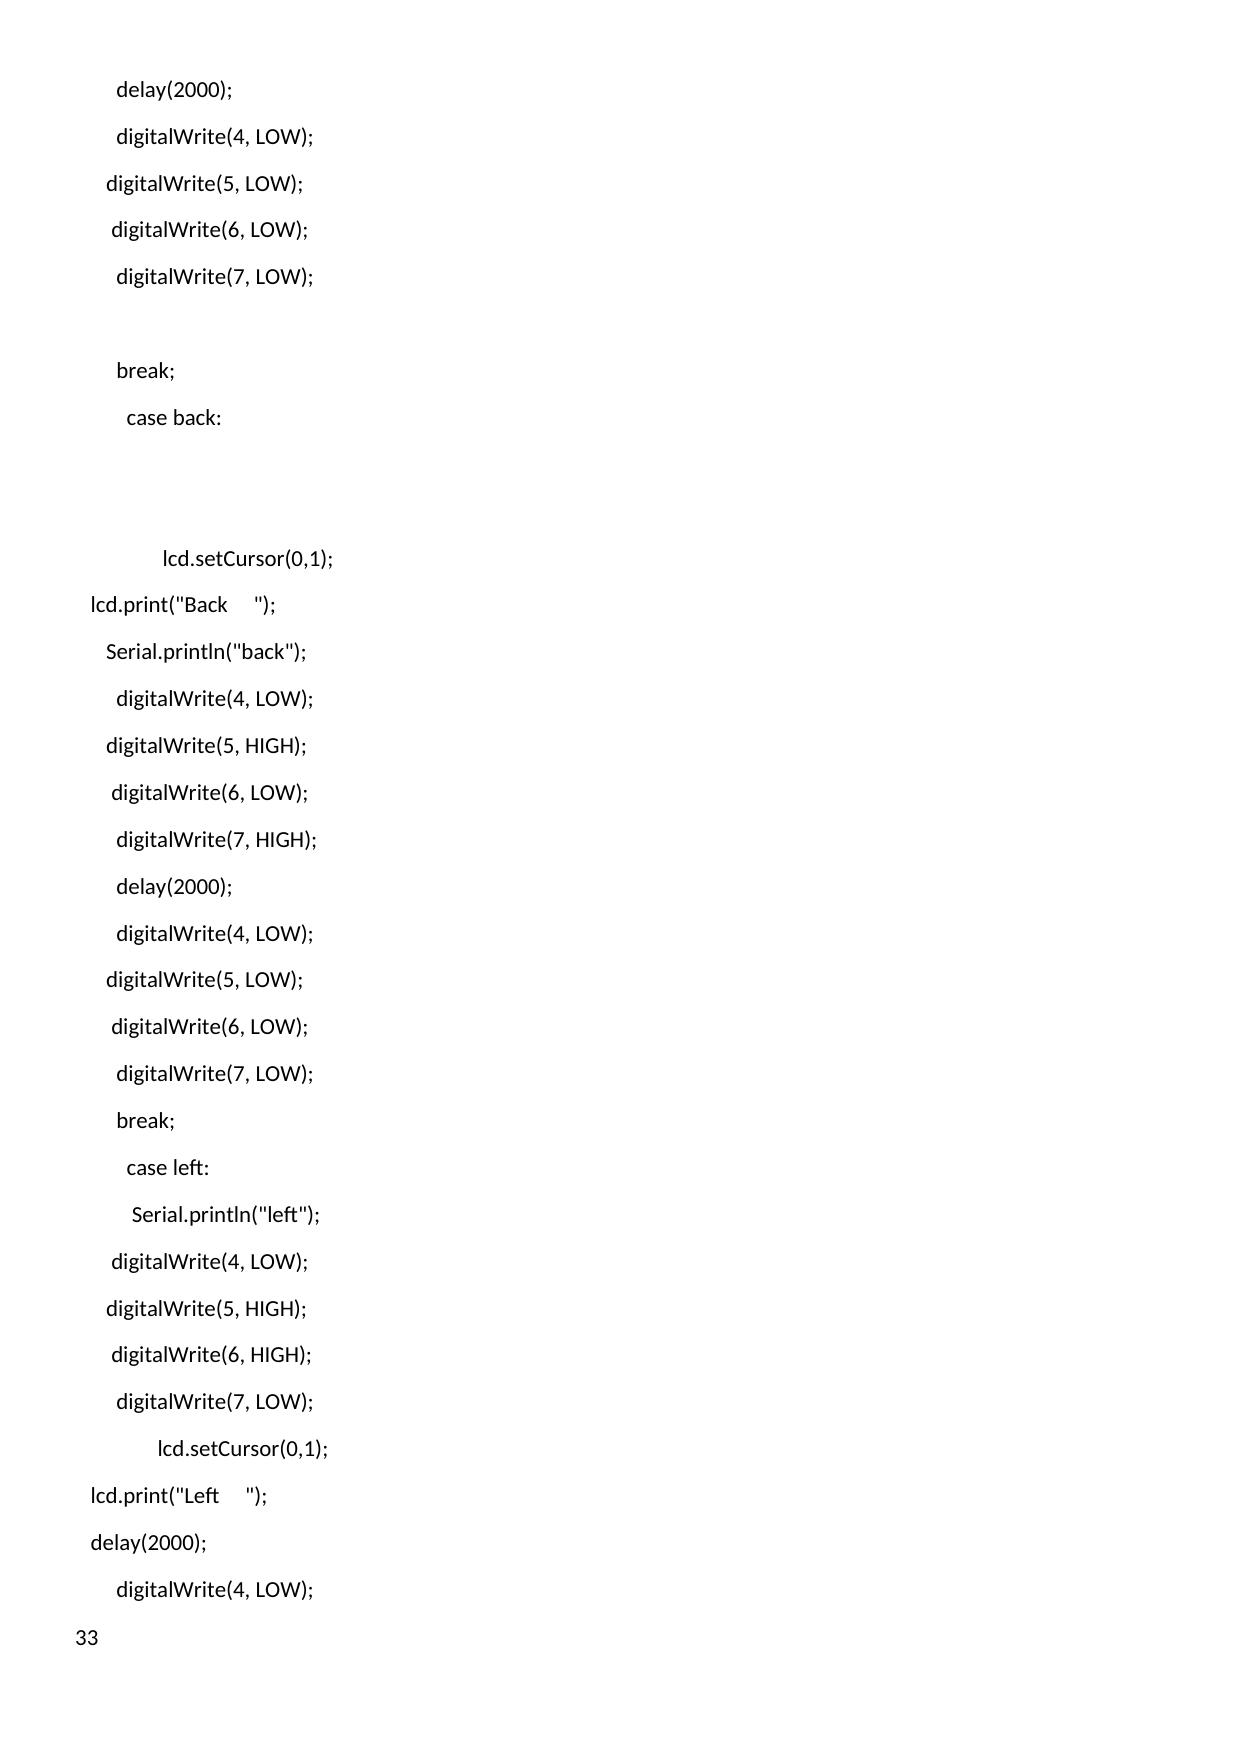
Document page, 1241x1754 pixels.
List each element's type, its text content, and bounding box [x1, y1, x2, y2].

text delay(2000); [75, 872, 1165, 900]
text digitalWrite(5, HIGH); [75, 1294, 1165, 1322]
text lcd.print("Left "); [75, 1481, 1165, 1509]
text case left: [75, 1153, 1165, 1181]
text lcd.setCursor(0,1); [75, 544, 1165, 572]
text digitalWrite(4, LOW); [75, 919, 1165, 947]
text digitalWrite(4, LOW); [75, 1575, 1165, 1603]
text digitalWrite(4, LOW); [75, 1247, 1165, 1275]
text digitalWrite(6, LOW); [75, 778, 1165, 806]
text digitalWrite(5, HIGH); [75, 731, 1165, 759]
text digitalWrite(4, LOW); [75, 684, 1165, 712]
text digitalWrite(7, HIGH); [75, 825, 1165, 853]
text digitalWrite(7, LOW); [75, 1387, 1165, 1416]
text digitalWrite(6, HIGH); [75, 1341, 1165, 1369]
text delay(2000); [75, 75, 1165, 103]
text case back: [75, 403, 1165, 431]
text digitalWrite(7, LOW); [75, 1059, 1165, 1087]
text digitalWrite(6, LOW); [75, 216, 1165, 244]
text lcd.print("Back "); [75, 591, 1165, 619]
text break; [75, 356, 1165, 384]
text digitalWrite(4, LOW); [75, 122, 1165, 150]
text digitalWrite(5, LOW); [75, 966, 1165, 994]
text Serial.println("left"); [75, 1200, 1165, 1228]
text digitalWrite(6, LOW); [75, 1012, 1165, 1041]
text delay(2000); [75, 1528, 1165, 1556]
text break; [75, 1106, 1165, 1134]
text digitalWrite(5, LOW); [75, 169, 1165, 197]
text Serial.println("back"); [75, 637, 1165, 666]
text digitalWrite(7, LOW); [75, 262, 1165, 291]
text lcd.setCursor(0,1); [75, 1434, 1165, 1462]
